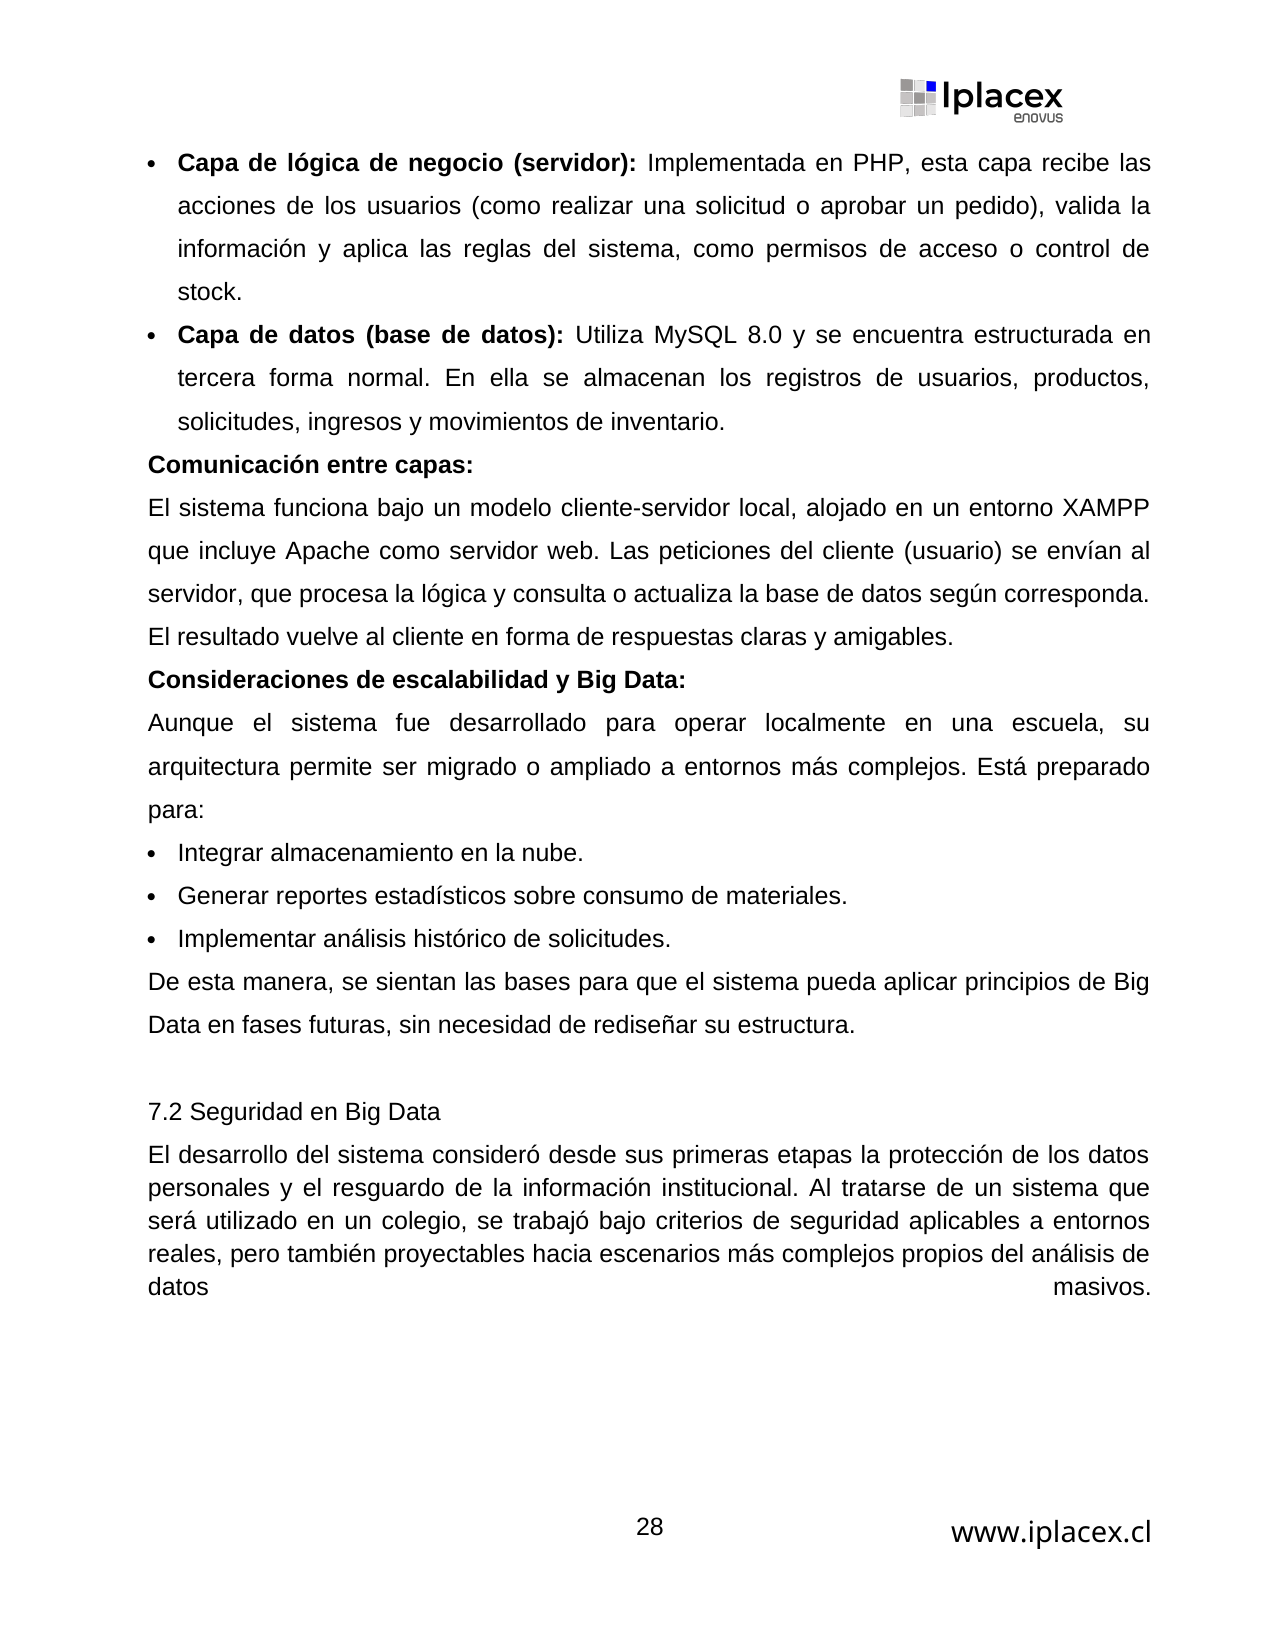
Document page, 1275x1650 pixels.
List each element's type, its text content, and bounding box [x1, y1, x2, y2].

text 7.2 Seguridad en Big Data [148, 1096, 1152, 1125]
list Implementar análisis histórico de solicitudes. [148, 924, 1152, 953]
text Aunque el sistema fue desarrollado para operar localmente en una escuela, su arquitectura permite ser migrado o ampliado a entornos más complejos. Está preparado para: [148, 708, 1152, 823]
text El desarrollo del sistema consideró desde sus primeras etapas la protección de los datos personales y el resguardo de la información institucional. Al tratarse de un sistema que será utilizado en un colegio, se trabajó bajo criterios de seguridad aplicables a entornos reales, pero también proyectables hacia escenarios más complejos propios del análisis de datos masivos. [148, 1139, 1152, 1333]
subtitle Consideraciones de escalabilidad y Big Data: [148, 665, 1152, 694]
text El sistema funciona bajo un modelo cliente-servidor local, alojado en un entorno XAMPP que incluye Apache como servidor web. Las peticiones del cliente (usuario) se envían al servidor, que procesa la lógica y consulta o actualiza la base de datos según corresponda. El resultado vuelve al cliente en forma de respuestas claras y amigables. [148, 493, 1152, 651]
picture [894, 73, 1069, 128]
list Generar reportes estadísticos sobre consumo de materiales. [148, 881, 1152, 909]
text De esta manera, se sientan las bases para que el sistema pueda aplicar principios de Big Data en fases futuras, sin necesidad de rediseñar su estructura. [148, 967, 1152, 1039]
list Capa de datos (base de datos): Utiliza MySQL 8.0 y se encuentra estructurada en tercera forma normal. En ella se almacenan los registros de usuarios, productos, solicitudes, ingresos y movimientos de inventario. [148, 320, 1152, 435]
list Integrar almacenamiento en la nube. [148, 838, 1152, 866]
subtitle Comunicación entre capas: [148, 449, 1152, 478]
list Capa de lógica de negocio (servidor): Implementada en PHP, esta capa recibe las acciones de los usuarios (como realizar una solicitud o aprobar un pedido), valida la información y aplica las reglas del sistema, como permisos de acceso o control de stock. [148, 148, 1152, 306]
